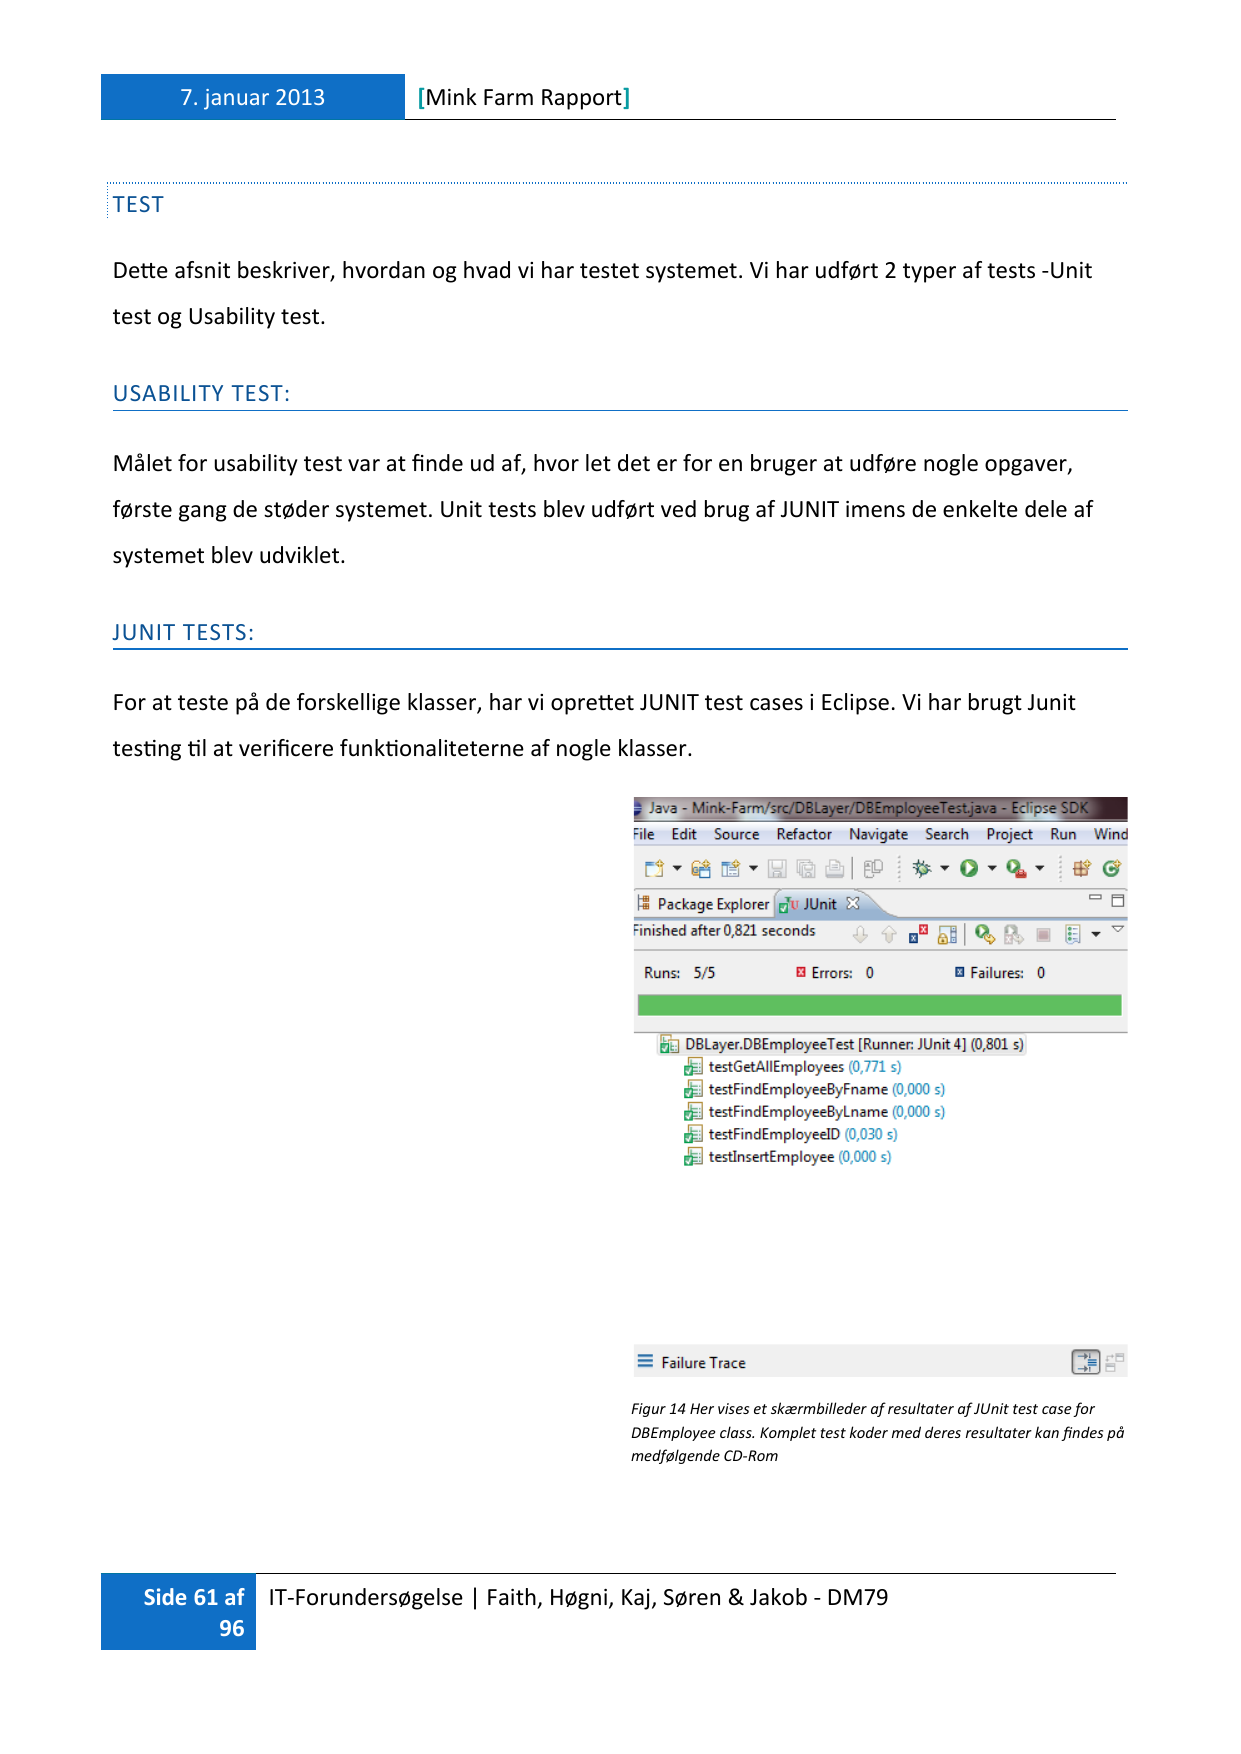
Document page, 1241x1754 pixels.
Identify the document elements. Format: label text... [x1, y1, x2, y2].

subtitle Usability Test: [112, 377, 1128, 411]
text For at teste på de forskellige klasser, har vi oprettet JUNIT test cases i Eclipse. Vi har brugt Junit testing til at verificere funktionaliteterne af nogle klasser. [112, 686, 1128, 762]
text Målet for usability test var at finde ud af, hvor let det er for en bruger at udføre nogle opgaver, første gang de støder systemet. Unit tests blev udført ved brug af JUNIT imens de enkelte dele af systemet blev udviklet. [112, 447, 1128, 569]
picture [633, 797, 1127, 1376]
subtitle JUNIT Tests: [112, 616, 1128, 650]
text Dette afsnit beskriver, hvordan og hvad vi har testet systemet. Vi har udført 2 typer af tests -Unit test og Usability test. [112, 254, 1128, 331]
subtitle Test [107, 182, 1128, 218]
